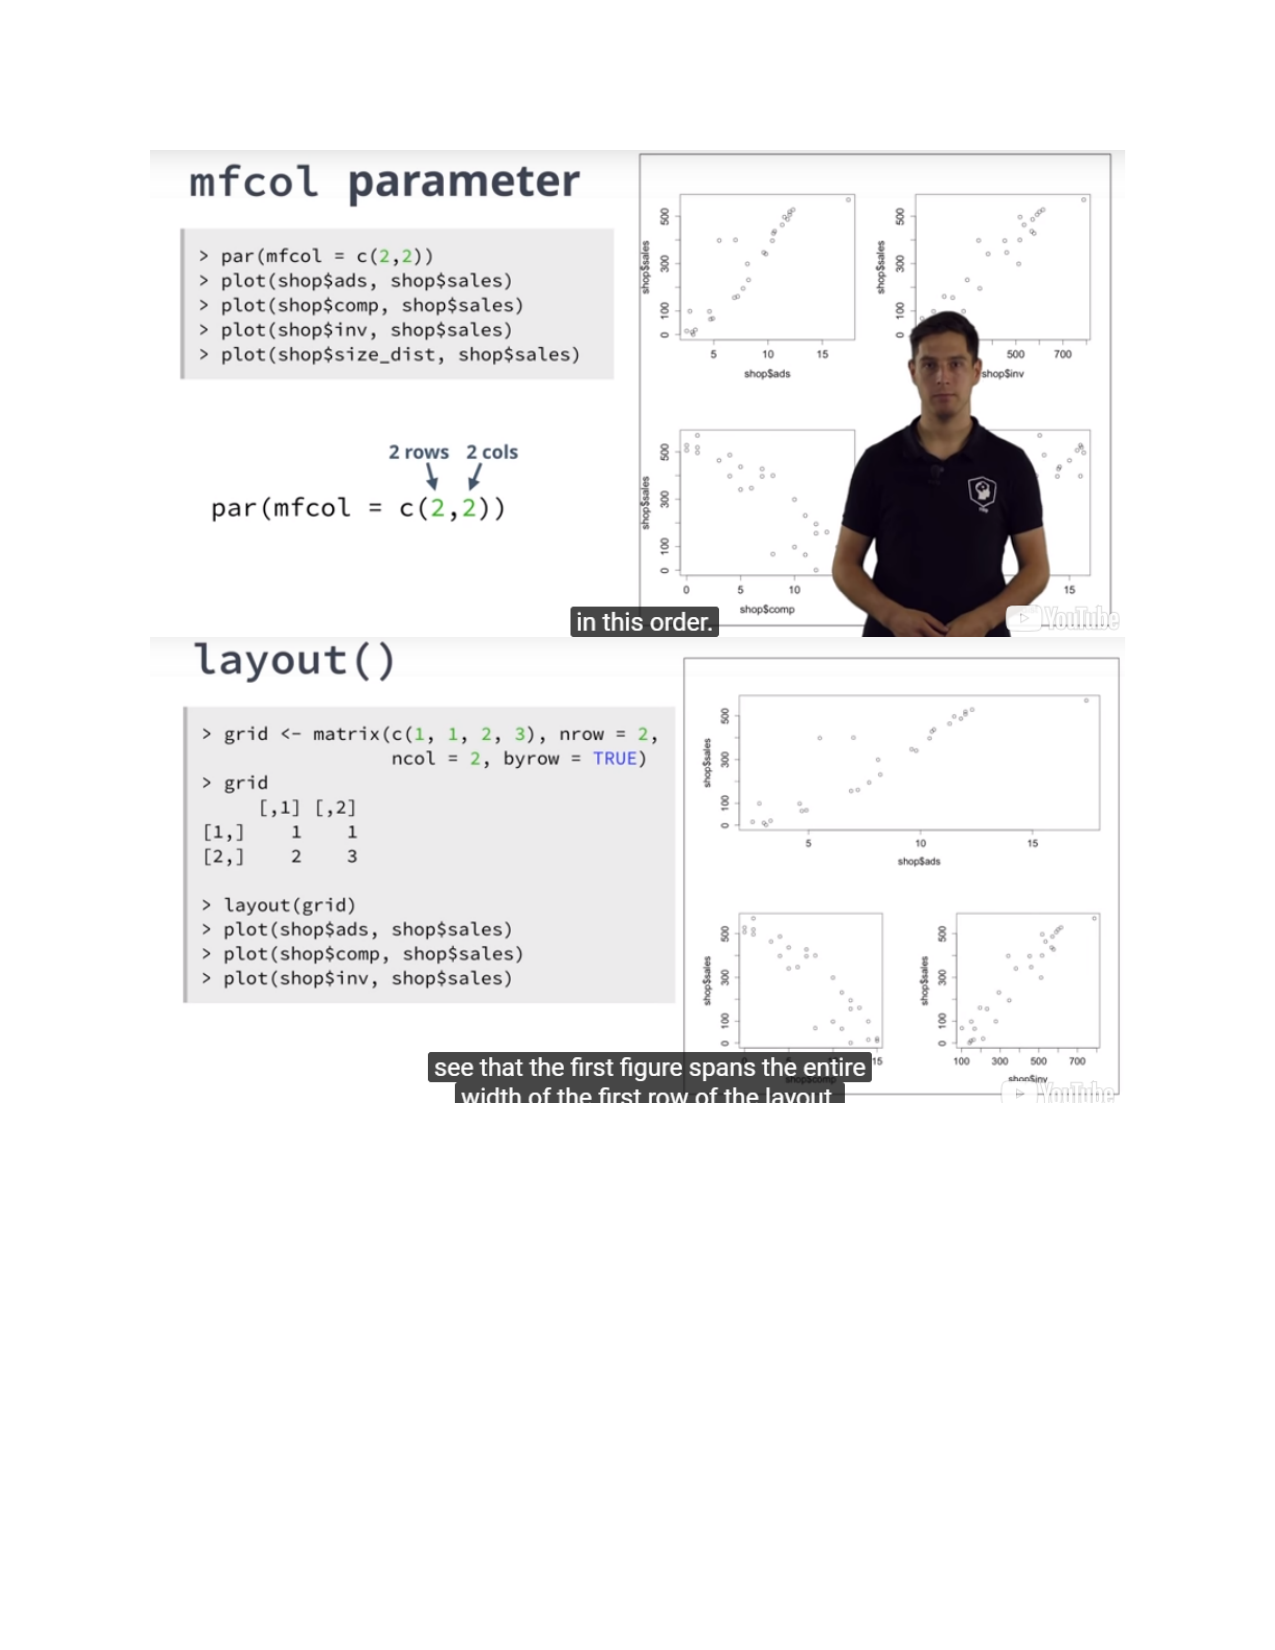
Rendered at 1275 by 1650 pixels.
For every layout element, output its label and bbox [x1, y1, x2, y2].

picture [150, 150, 1125, 1103]
